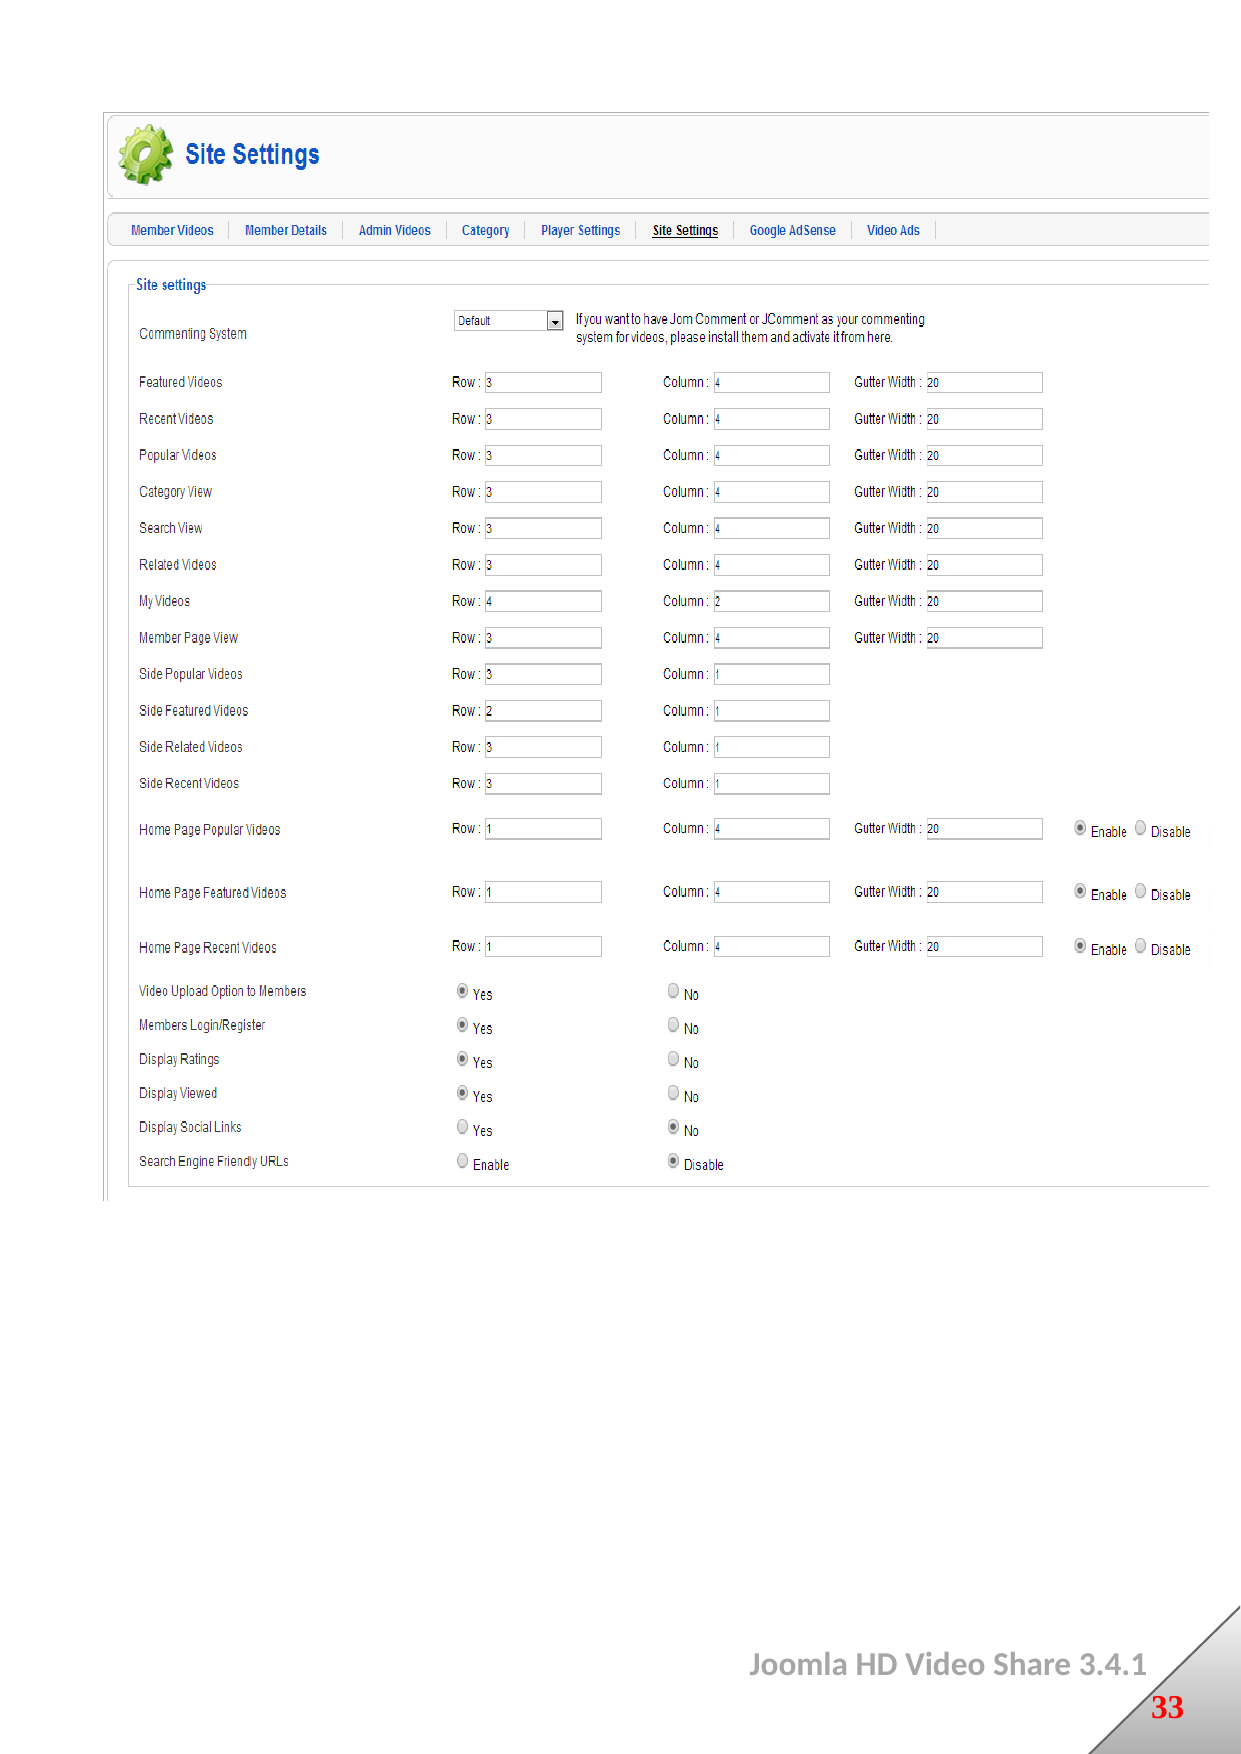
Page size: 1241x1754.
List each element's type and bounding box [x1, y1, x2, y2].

picture [103, 112, 1210, 1201]
